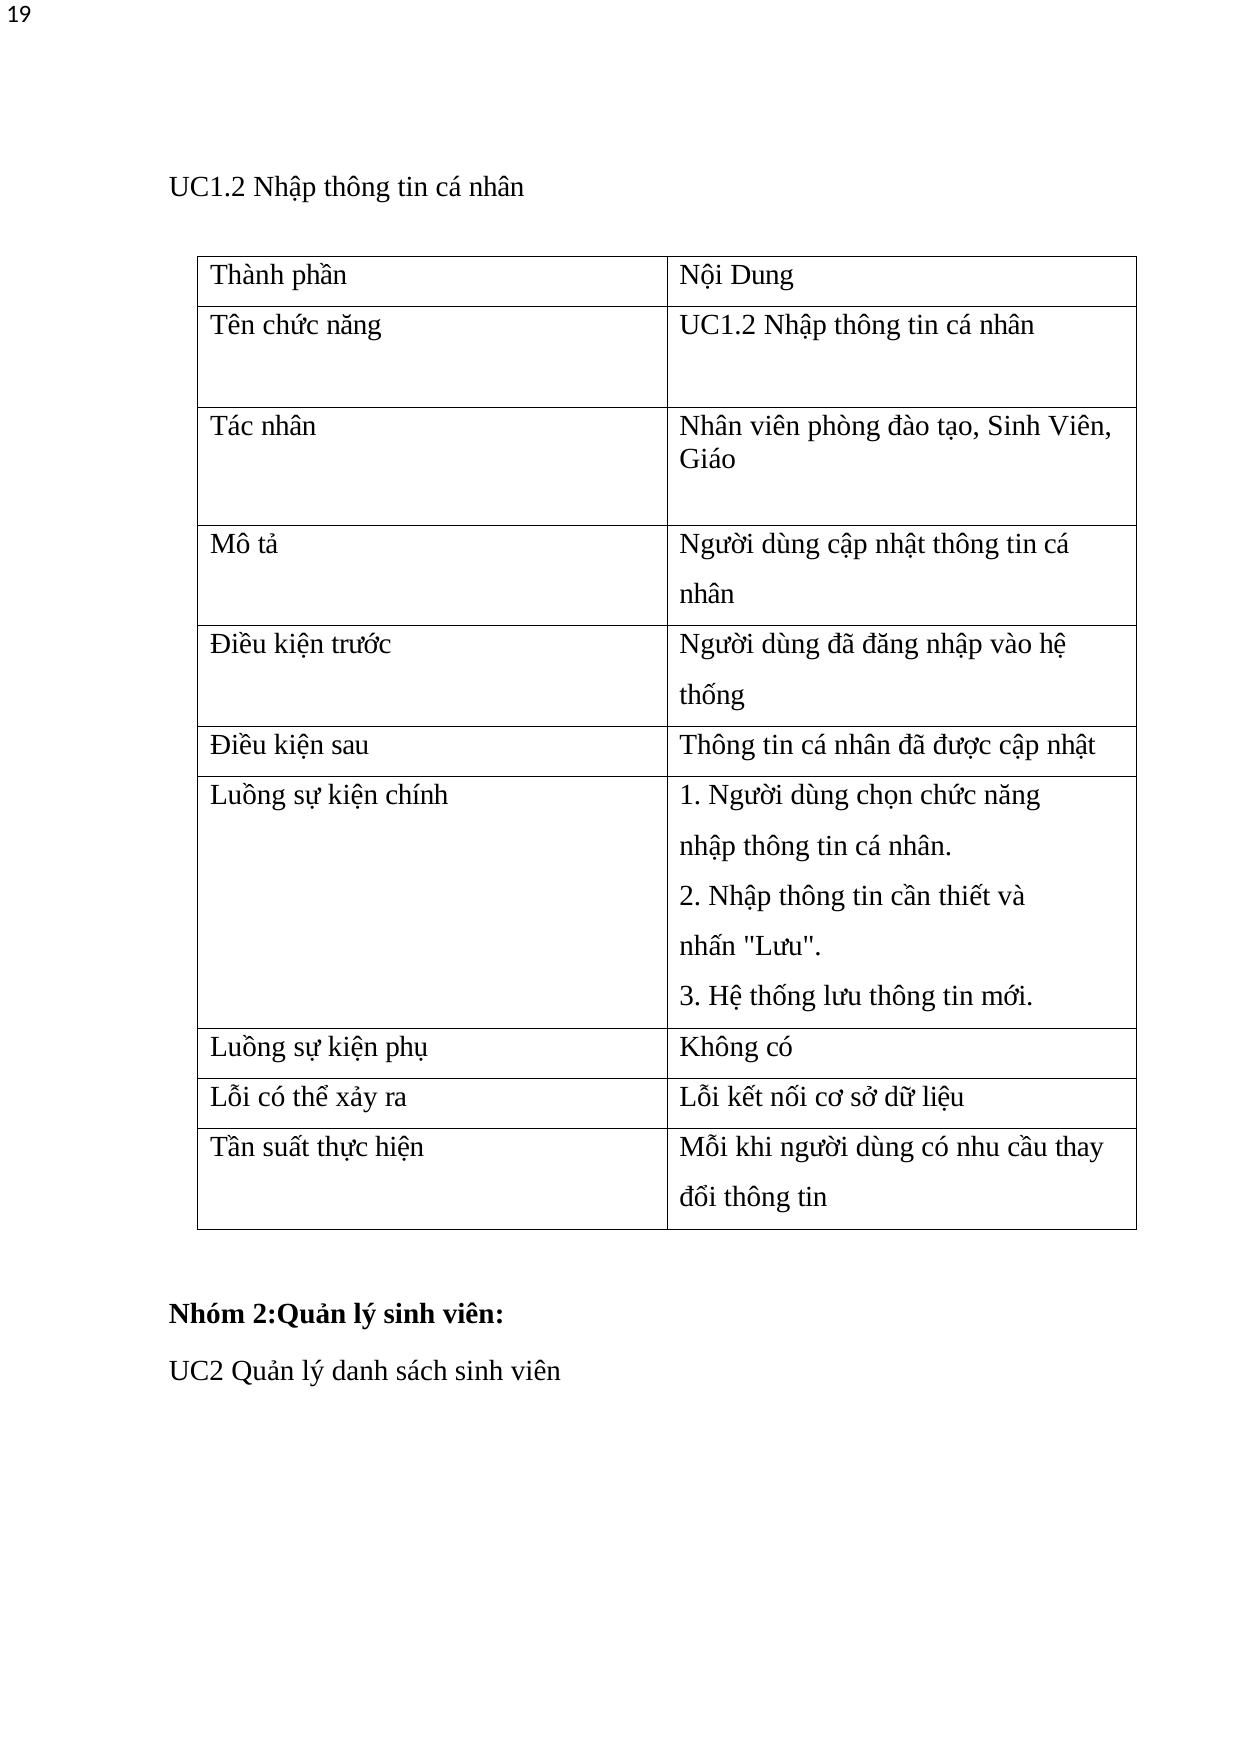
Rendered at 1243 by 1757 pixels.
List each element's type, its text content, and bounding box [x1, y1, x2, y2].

table_cell Tần suất thực hiện [198, 1129, 667, 1228]
table_cell Lỗi có thể xảy ra [198, 1079, 667, 1128]
table_cell Mỗi khi người dùng có nhu cầu thay đổi thông tin [668, 1129, 1136, 1228]
table_cell Điều kiện trước [198, 626, 667, 726]
table_cell Luồng sự kiện phụ [198, 1029, 667, 1078]
table_cell Người dùng chọn chức năng nhập thông tin cá nhân. Nhập thông tin cần thiết và nhấn "Lưu". Hệ thống lưu thông tin mới. [668, 777, 1136, 1028]
table_cell Không có [668, 1029, 1136, 1078]
table_cell Điều kiện sau [198, 727, 667, 776]
table_cell Nhân viên phòng đào tạo, Sinh Viên, Giáo [668, 408, 1136, 525]
table_cell Thông tin cá nhân đã được cập nhật [668, 727, 1136, 776]
table_cell Tác nhân [198, 408, 667, 525]
table_header Nội Dung [668, 257, 1136, 306]
text UC2 Quản lý danh sách sinh viên [169, 1353, 1243, 1386]
table_cell Mô tả [198, 526, 667, 625]
table_cell Tên chức năng [198, 307, 667, 407]
table_cell Người dùng cập nhật thông tin cá nhân [668, 526, 1136, 625]
table_cell Luồng sự kiện chính [198, 777, 667, 1028]
subtitle Nhóm 2:Quản lý sinh viên: [169, 1297, 1243, 1330]
table_cell Lỗi kết nối cơ sở dữ liệu [668, 1079, 1136, 1128]
table_header Thành phần [198, 257, 667, 306]
table_cell Người dùng đã đăng nhập vào hệ thống [668, 626, 1136, 726]
table_cell UC1.2 Nhập thông tin cá nhân [668, 307, 1136, 407]
text UC1.2 Nhập thông tin cá nhân [169, 169, 1243, 203]
